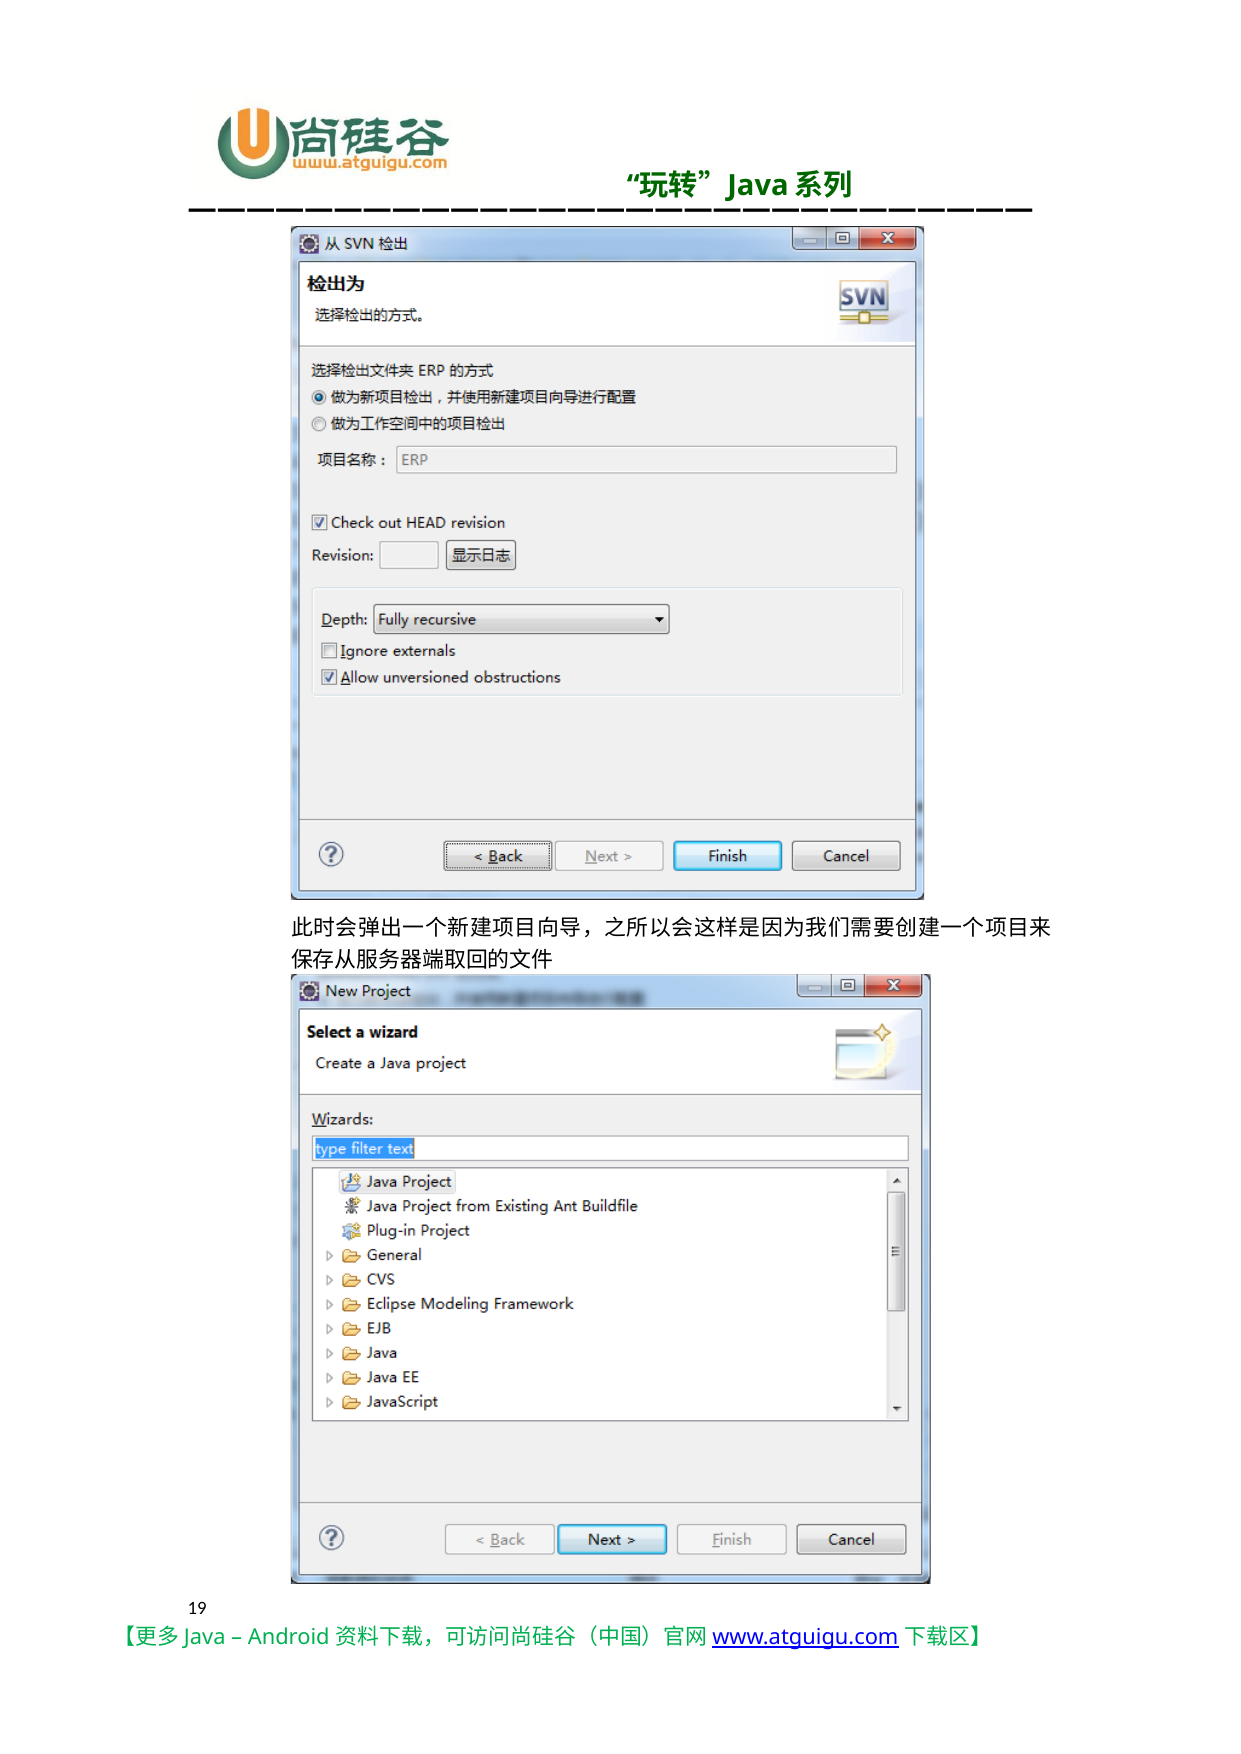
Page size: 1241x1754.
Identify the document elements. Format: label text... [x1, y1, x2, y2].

list 此时会弹出一个新建项目向导，之所以会这样是因为我们需要创建一个项目来保存从服务器端取回的文件 [291, 909, 1053, 974]
picture [290, 226, 925, 900]
picture [187, 88, 479, 195]
picture [290, 974, 931, 1584]
